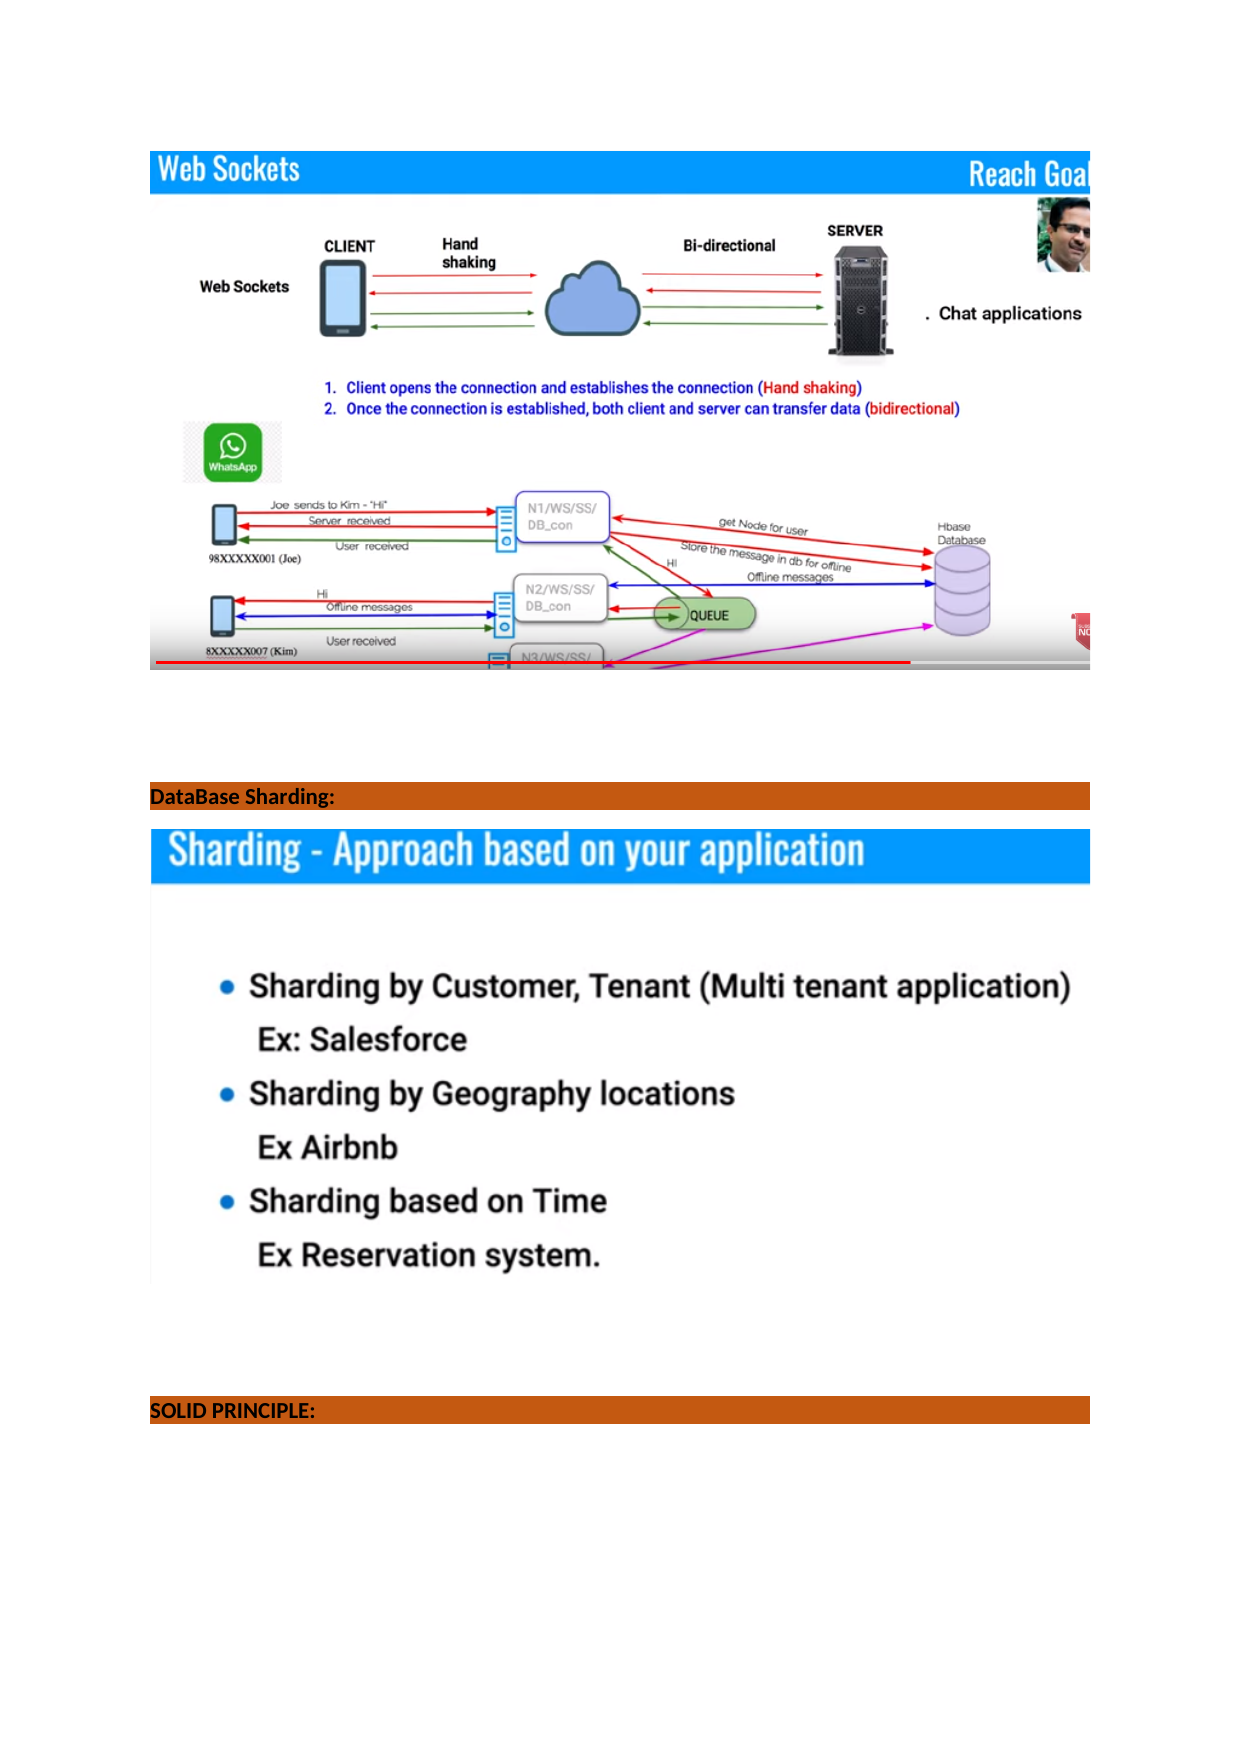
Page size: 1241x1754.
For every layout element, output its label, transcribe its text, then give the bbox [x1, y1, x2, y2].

text SOLID PRINCIPLE: [150, 1396, 1090, 1424]
text DataBase Sharding: [150, 782, 1090, 810]
picture [150, 150, 1091, 670]
picture [150, 829, 1091, 1284]
